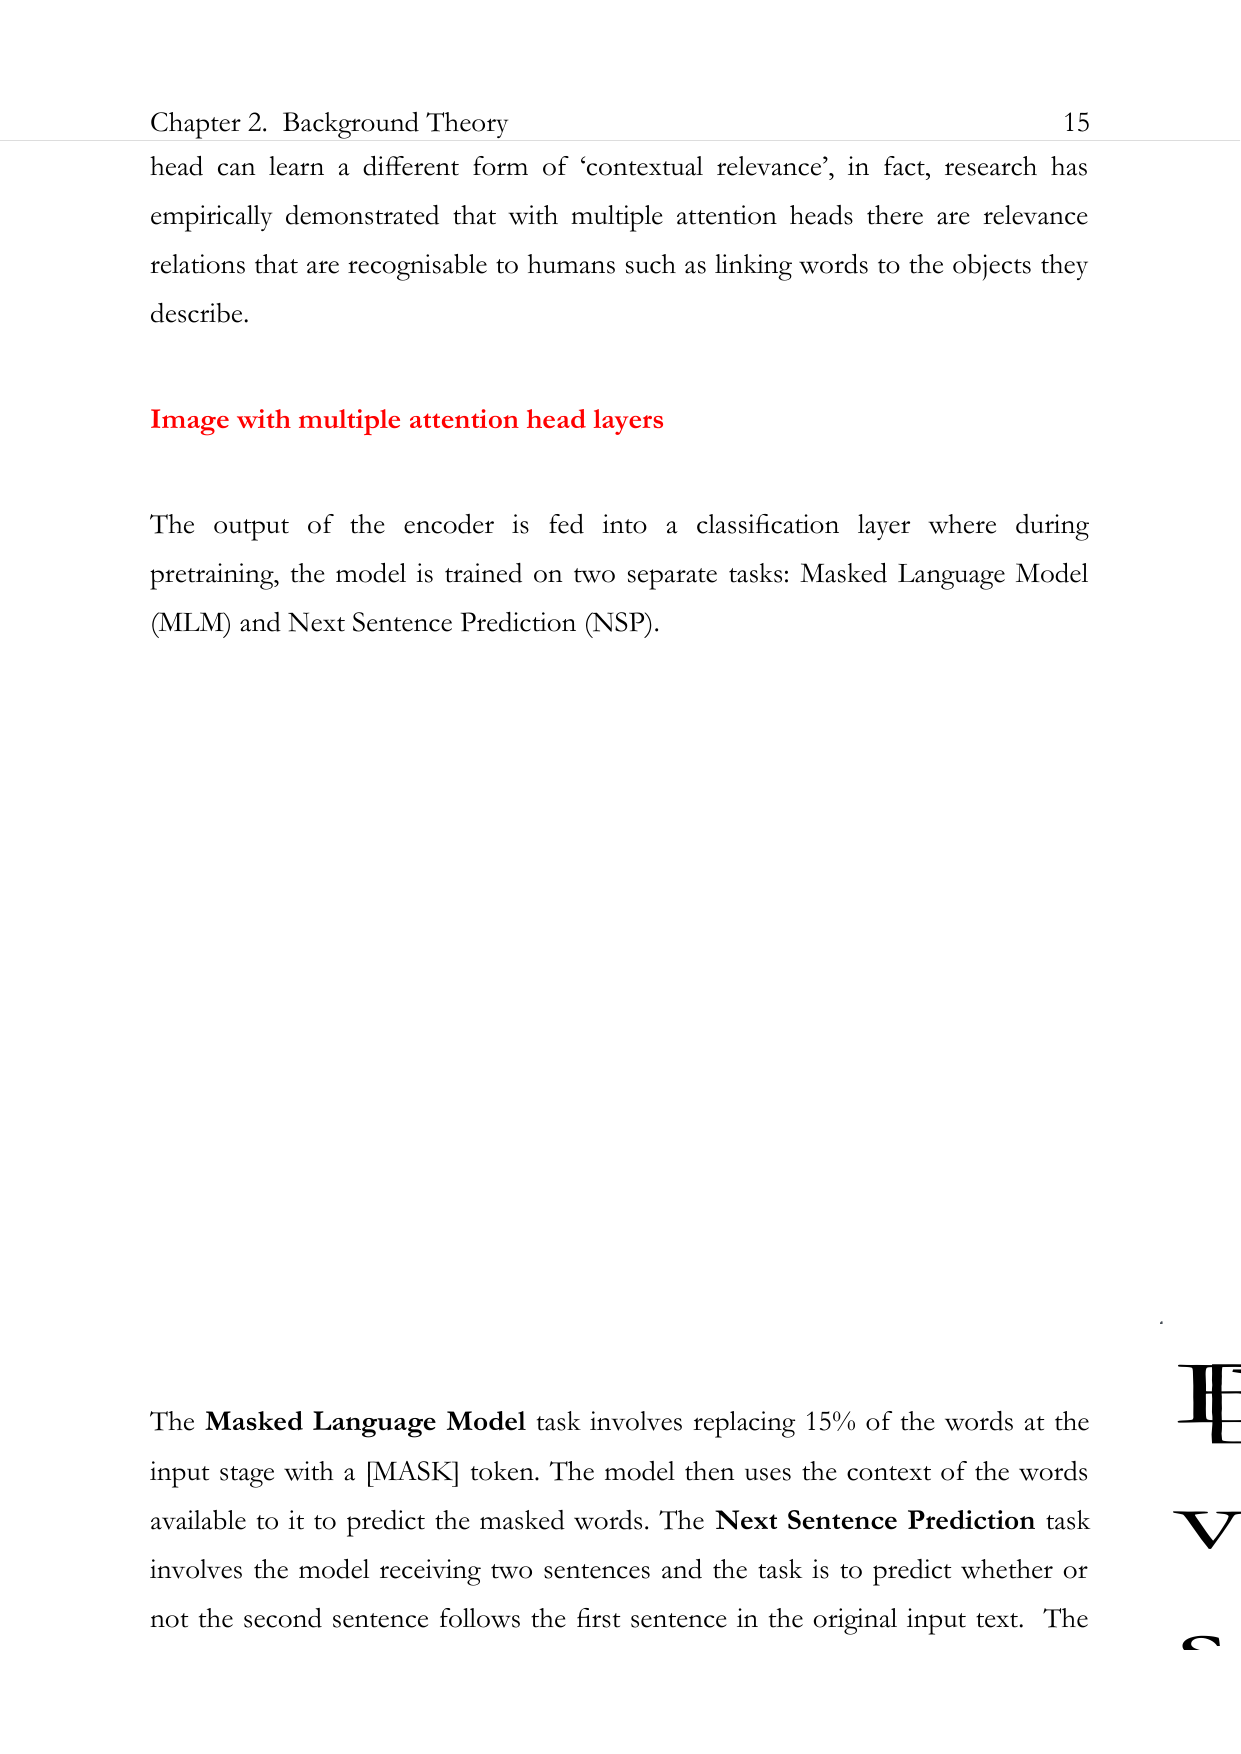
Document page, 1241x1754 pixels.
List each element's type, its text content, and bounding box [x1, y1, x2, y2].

text Image with multiple attention head layers [150, 403, 1090, 436]
text The output of the encoder is fed into a classification layer where during pretraining, the model is trained on two separate tasks: Masked Language Model (MLM) and Next Sentence Prediction (NSP). [150, 508, 1090, 639]
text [150, 150, 1090, 330]
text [150, 1406, 1090, 1635]
